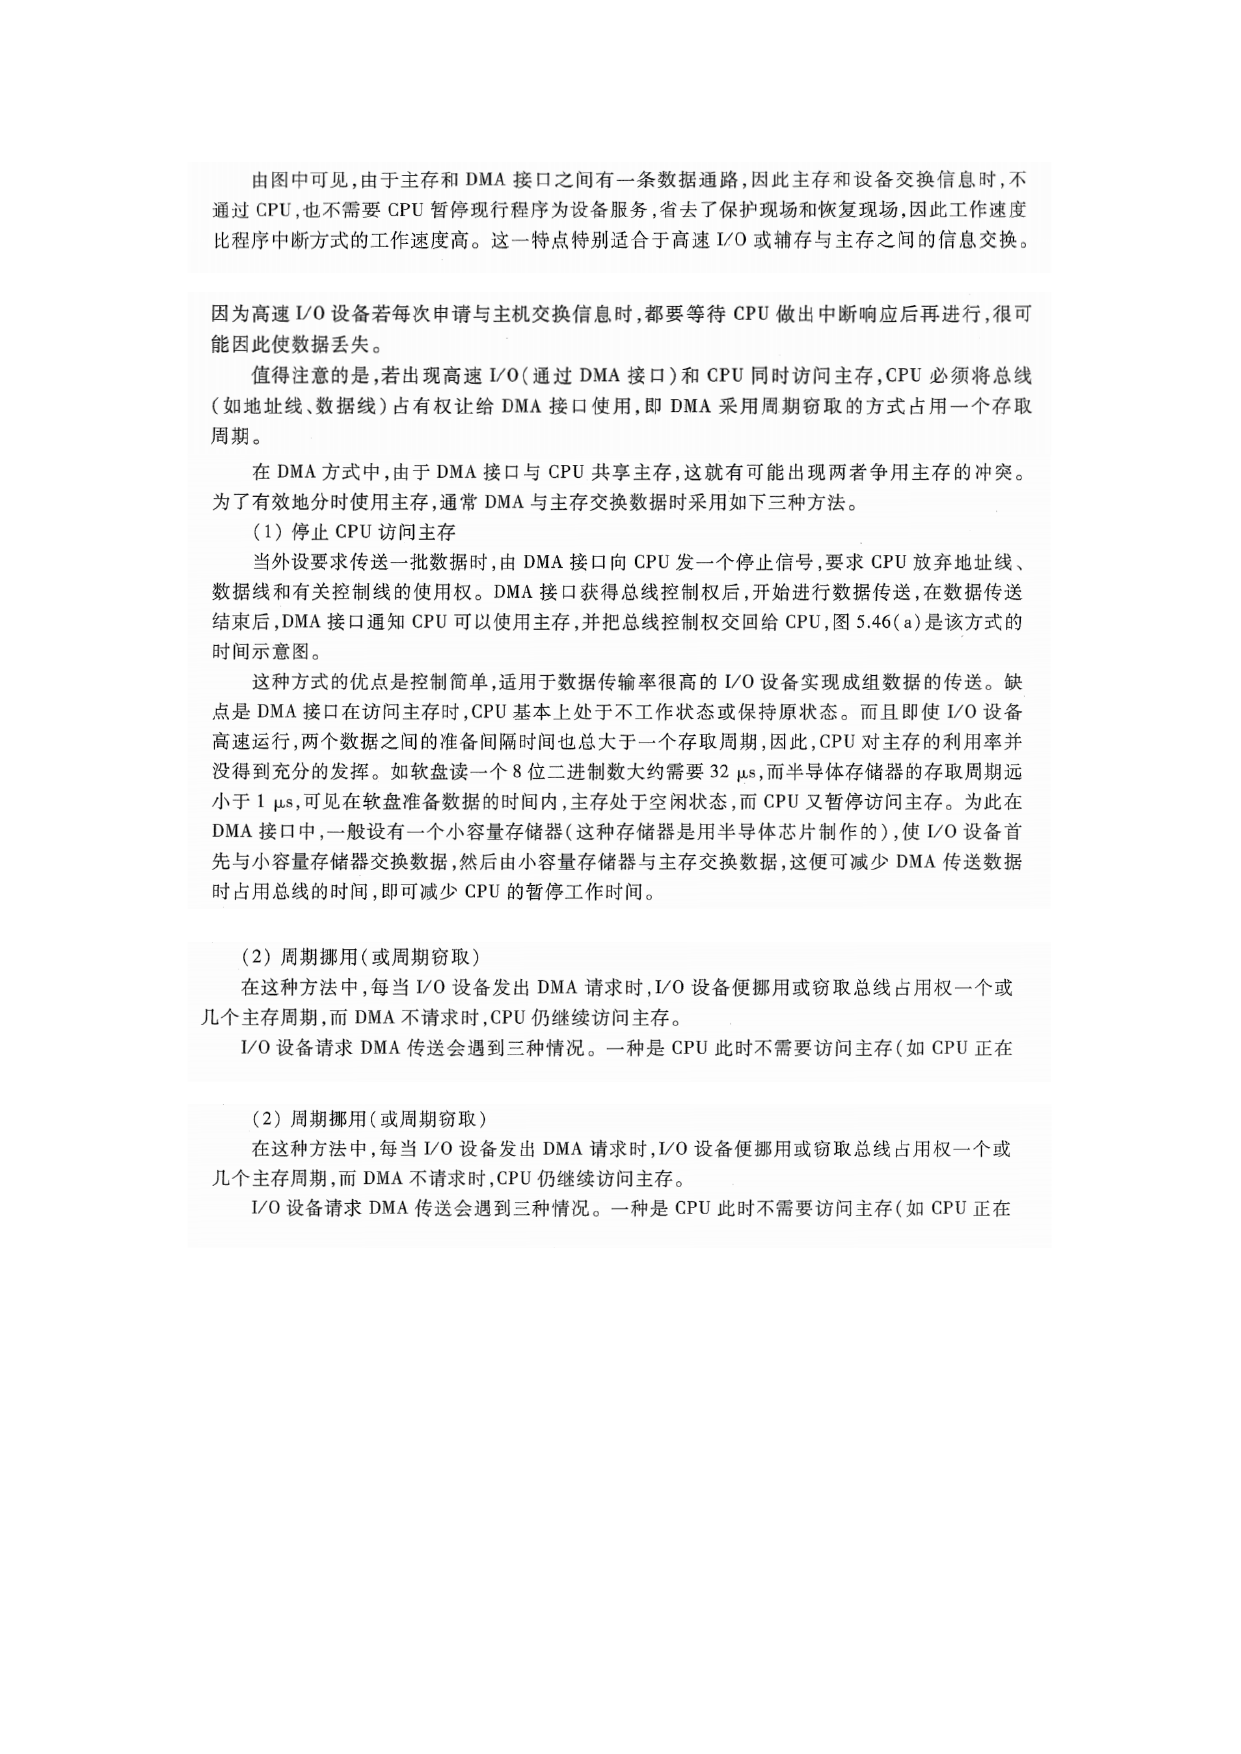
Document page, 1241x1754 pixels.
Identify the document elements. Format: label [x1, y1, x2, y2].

picture [187, 162, 1052, 273]
picture [187, 292, 1052, 909]
picture [187, 942, 1051, 1082]
picture [187, 1104, 1052, 1248]
